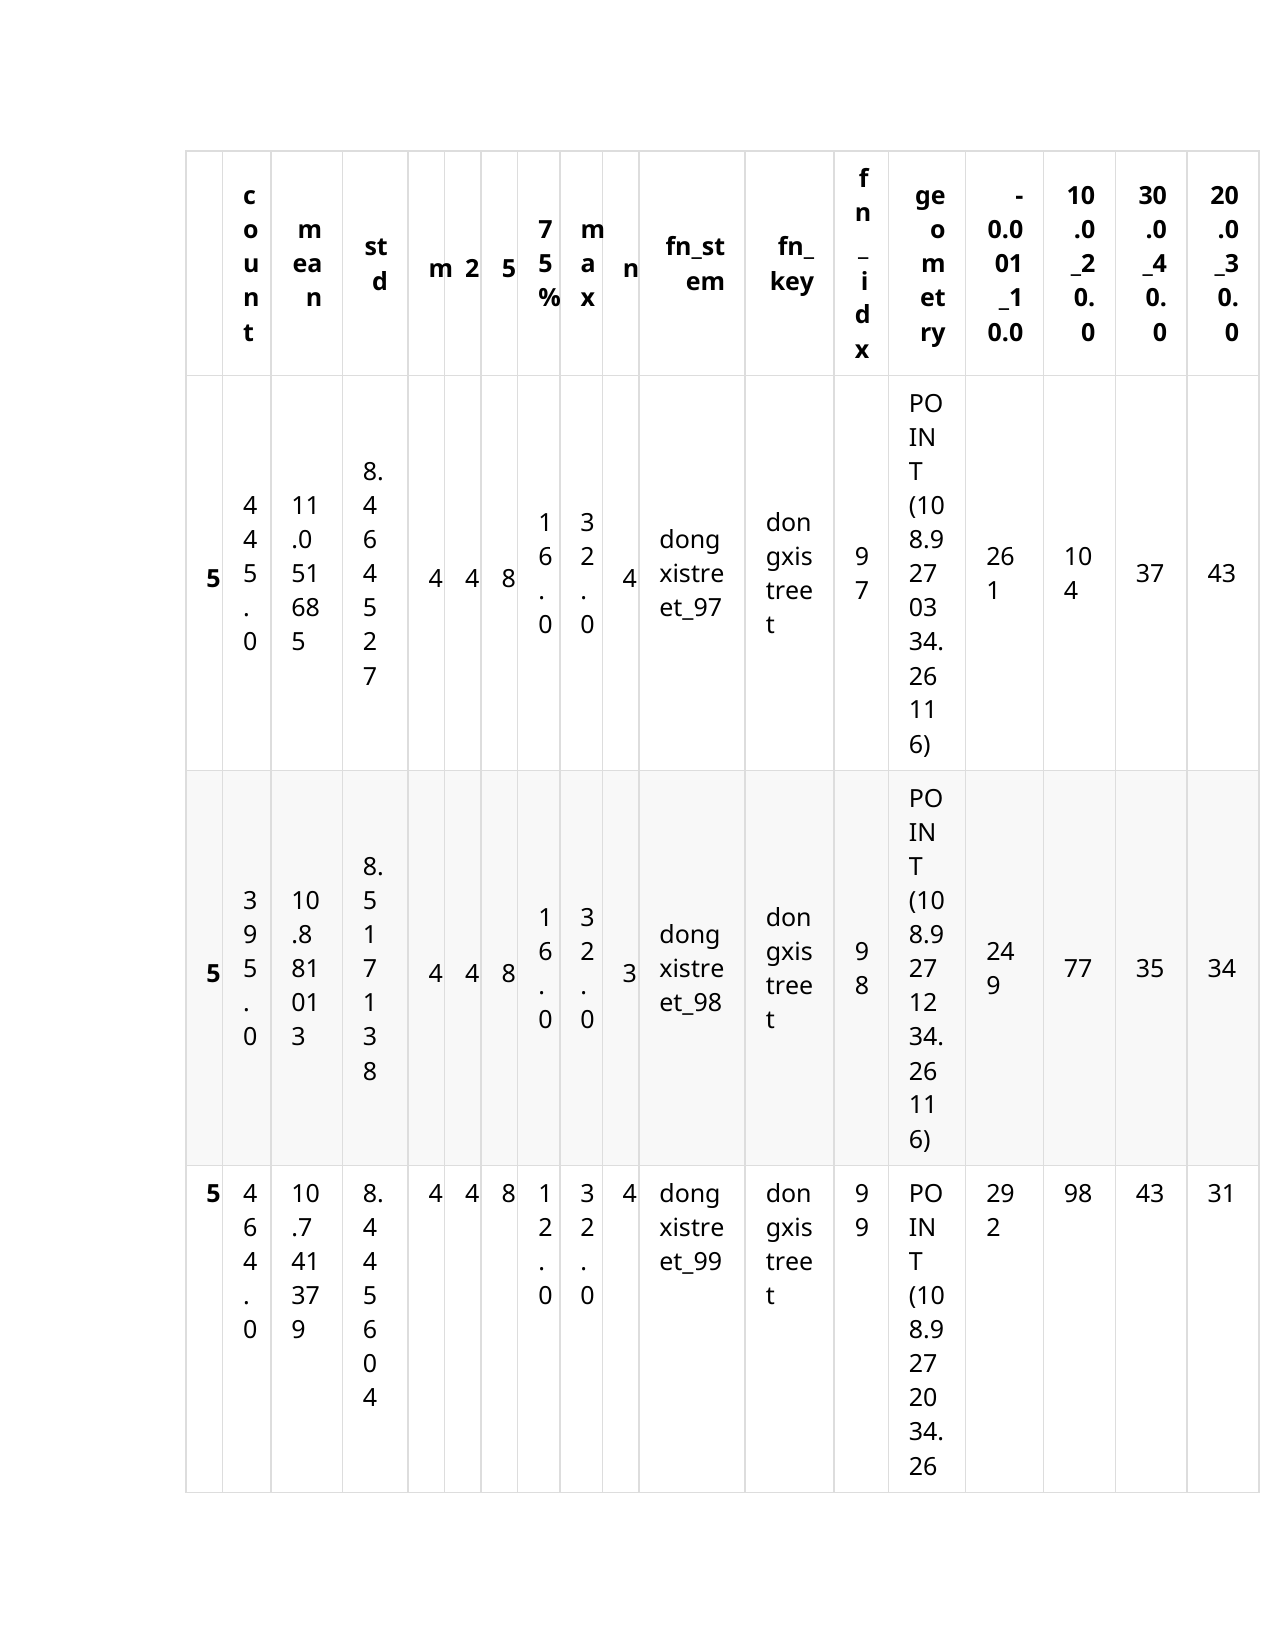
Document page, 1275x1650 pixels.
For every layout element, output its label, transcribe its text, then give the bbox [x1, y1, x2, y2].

table_cell 11.051685 [272, 376, 342, 770]
table_header min [409, 152, 444, 375]
table_cell 16.0 [518, 376, 559, 770]
table_header count [223, 152, 270, 375]
table_header 20.0_30.0 [1188, 152, 1258, 375]
table_cell 8.0 [482, 376, 517, 770]
table_header geometry [889, 152, 965, 375]
table_cell 34 [1188, 771, 1258, 1165]
table_cell 12.0 [518, 1166, 559, 1492]
table_header 10.0_20.0 [1044, 152, 1115, 375]
table_cell 292 [966, 1166, 1043, 1492]
table_header fn_idx [835, 152, 888, 375]
table_cell 563 [187, 376, 222, 770]
table_cell dongxistreet_99 [640, 1166, 744, 1492]
table_cell dongxistreet [746, 1166, 833, 1492]
table_cell 32.0 [561, 1166, 602, 1492]
table_cell 31 [1188, 1166, 1258, 1492]
table_cell 565 [187, 1166, 222, 1492]
table_header 25% [445, 152, 480, 375]
table_cell 35 [1116, 771, 1186, 1165]
table_header [187, 152, 222, 375]
table_cell 32.0 [561, 376, 602, 770]
table_header 30.0_40.0 [1116, 152, 1186, 375]
table_cell 99 [835, 1166, 888, 1492]
table_header -0.001_10.0 [966, 152, 1043, 375]
table_header max [561, 152, 602, 375]
table_cell 395.0 [223, 771, 270, 1165]
table_cell 8.517138 [343, 771, 407, 1165]
table_header 75% [518, 152, 559, 375]
table_cell 43 [1116, 1166, 1186, 1492]
table_cell 98 [835, 771, 888, 1165]
table_cell 104 [1044, 376, 1115, 770]
table_cell 98 [1044, 1166, 1115, 1492]
table_cell 43 [1188, 376, 1258, 770]
table_header 50% [482, 152, 517, 375]
table_cell 395 [603, 771, 638, 1165]
table_header fn_key [746, 152, 833, 375]
table_header fn_stem [640, 152, 744, 375]
table_cell 4.0 [445, 771, 480, 1165]
table_cell 4.0 [409, 376, 444, 770]
table_cell 8.0 [482, 771, 517, 1165]
table_cell 4.0 [409, 771, 444, 1165]
table_header num [603, 152, 638, 375]
table_cell dongxistreet_98 [640, 771, 744, 1165]
table_cell 464.0 [223, 1166, 270, 1492]
table_cell dongxistreet [746, 376, 833, 770]
table_cell dongxistreet_97 [640, 376, 744, 770]
table_cell 4.0 [445, 1166, 480, 1492]
table_header mean [272, 152, 342, 375]
table_cell 77 [1044, 771, 1115, 1165]
table_cell 4.0 [409, 1166, 444, 1492]
table_cell dongxistreet [746, 771, 833, 1165]
table_cell 261 [966, 376, 1043, 770]
table_cell 464 [603, 1166, 638, 1492]
table_cell 249 [966, 771, 1043, 1165]
table_cell 445 [603, 376, 638, 770]
table_cell 16.0 [518, 771, 559, 1165]
table_cell 564 [187, 771, 222, 1165]
table_cell 10.741379 [272, 1166, 342, 1492]
table_cell POINT (108.92720 34.26116) [889, 1166, 965, 1492]
table_cell 445.0 [223, 376, 270, 770]
table_header std [343, 152, 407, 375]
table_cell POINT (108.92703 34.26116) [889, 376, 965, 770]
table_cell 10.881013 [272, 771, 342, 1165]
table_cell 8.445604 [343, 1166, 407, 1492]
table_cell POINT (108.92712 34.26116) [889, 771, 965, 1165]
table_cell 97 [835, 376, 888, 770]
table_cell 8.0 [482, 1166, 517, 1492]
table_cell 32.0 [561, 771, 602, 1165]
table_cell 4.0 [445, 376, 480, 770]
table_cell 37 [1116, 376, 1186, 770]
table_cell 8.464527 [343, 376, 407, 770]
